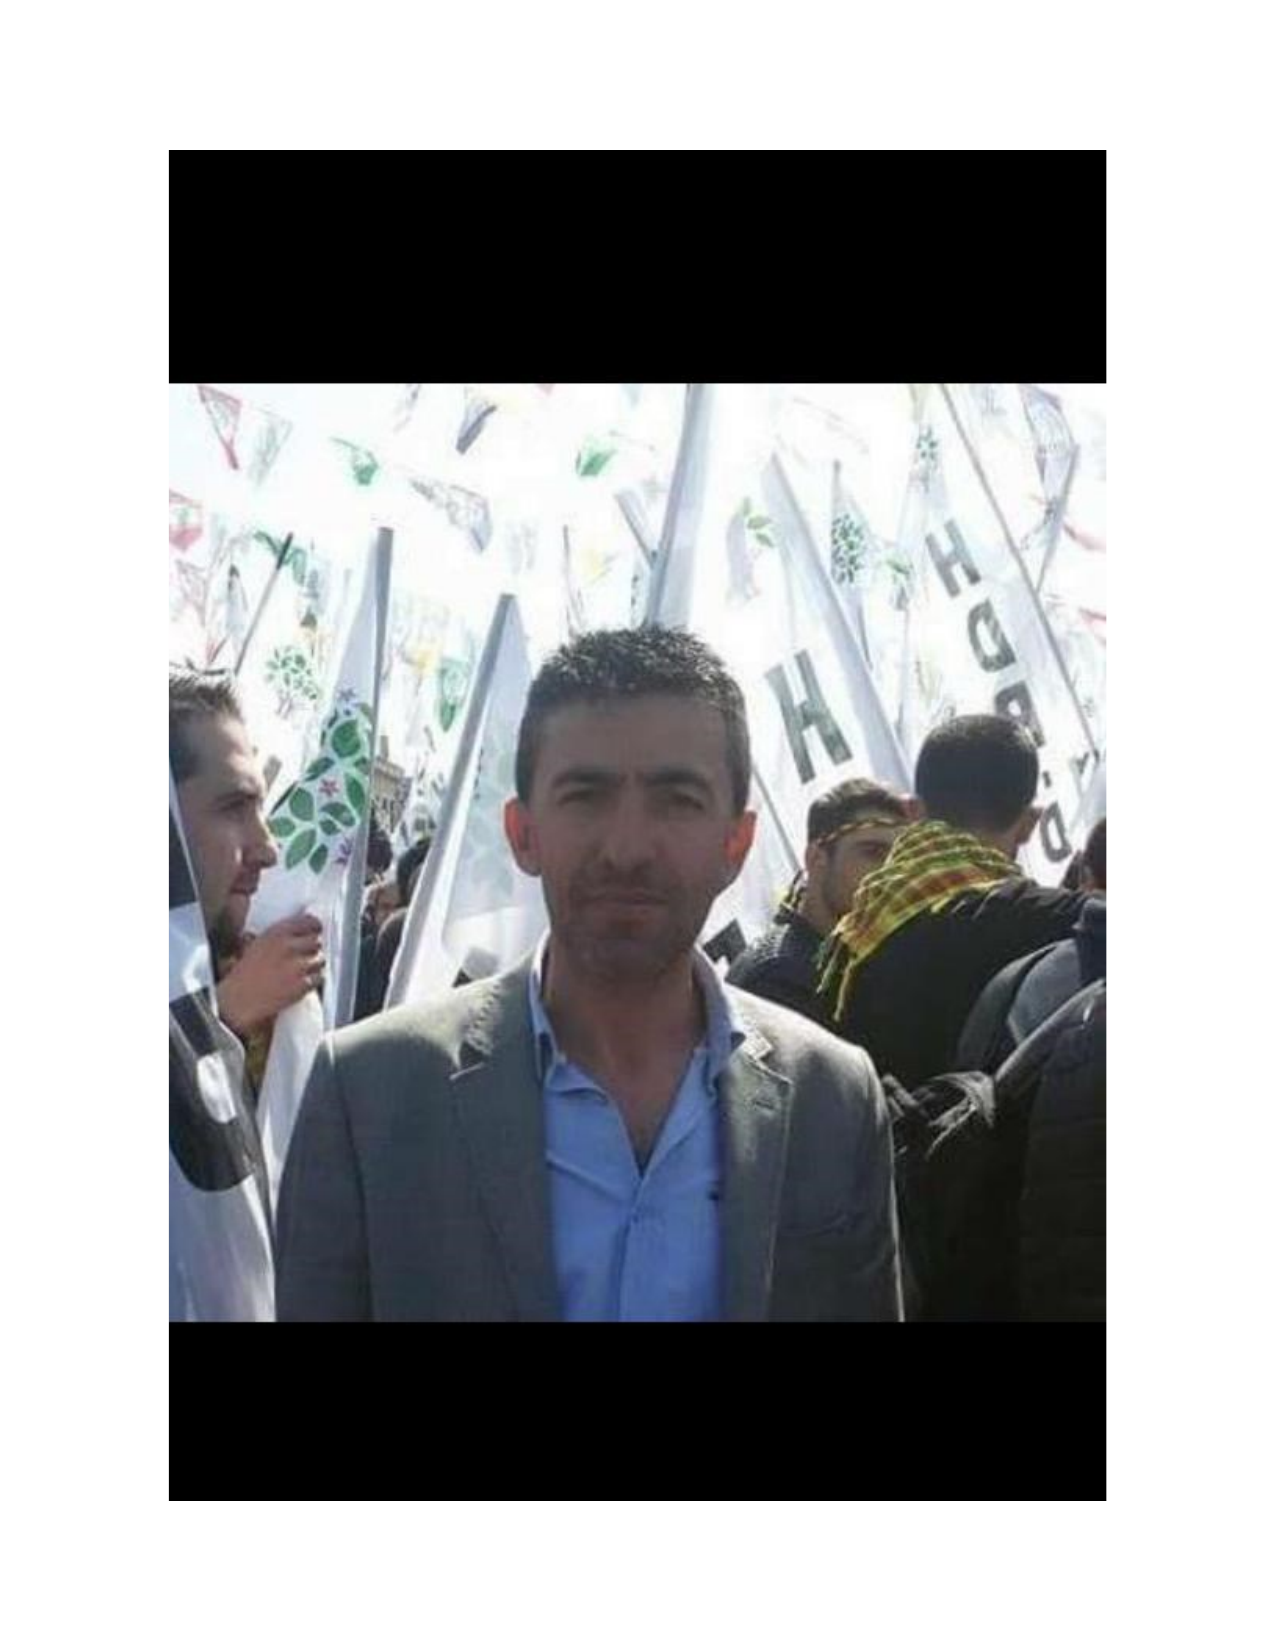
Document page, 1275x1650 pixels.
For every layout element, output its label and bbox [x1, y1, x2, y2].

picture [168, 150, 1107, 1501]
